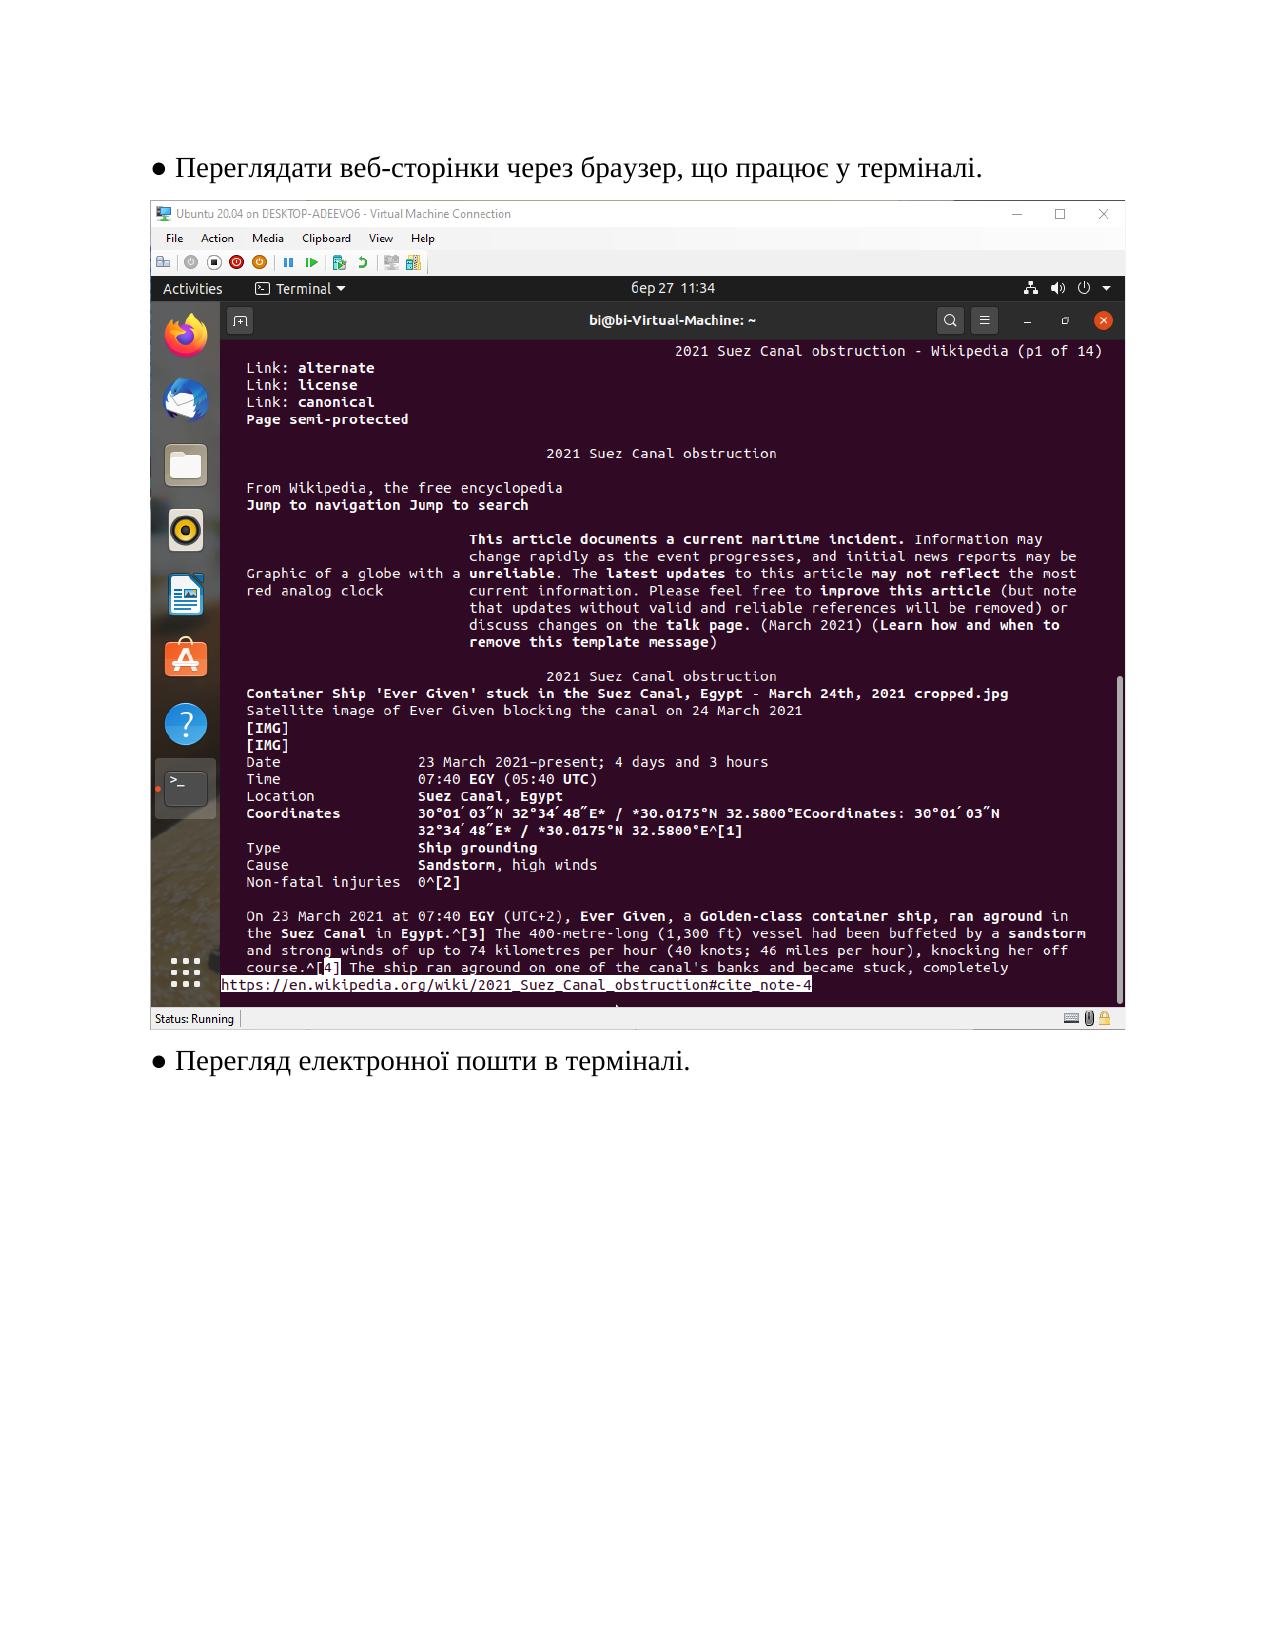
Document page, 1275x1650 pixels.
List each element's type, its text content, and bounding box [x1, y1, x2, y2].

text ● Перегляд електронної пошти в терміналі. [150, 1043, 1125, 1076]
text ● Переглядати веб-сторінки через браузер, що працює у терміналі. [150, 150, 1125, 183]
picture [150, 200, 1125, 1030]
